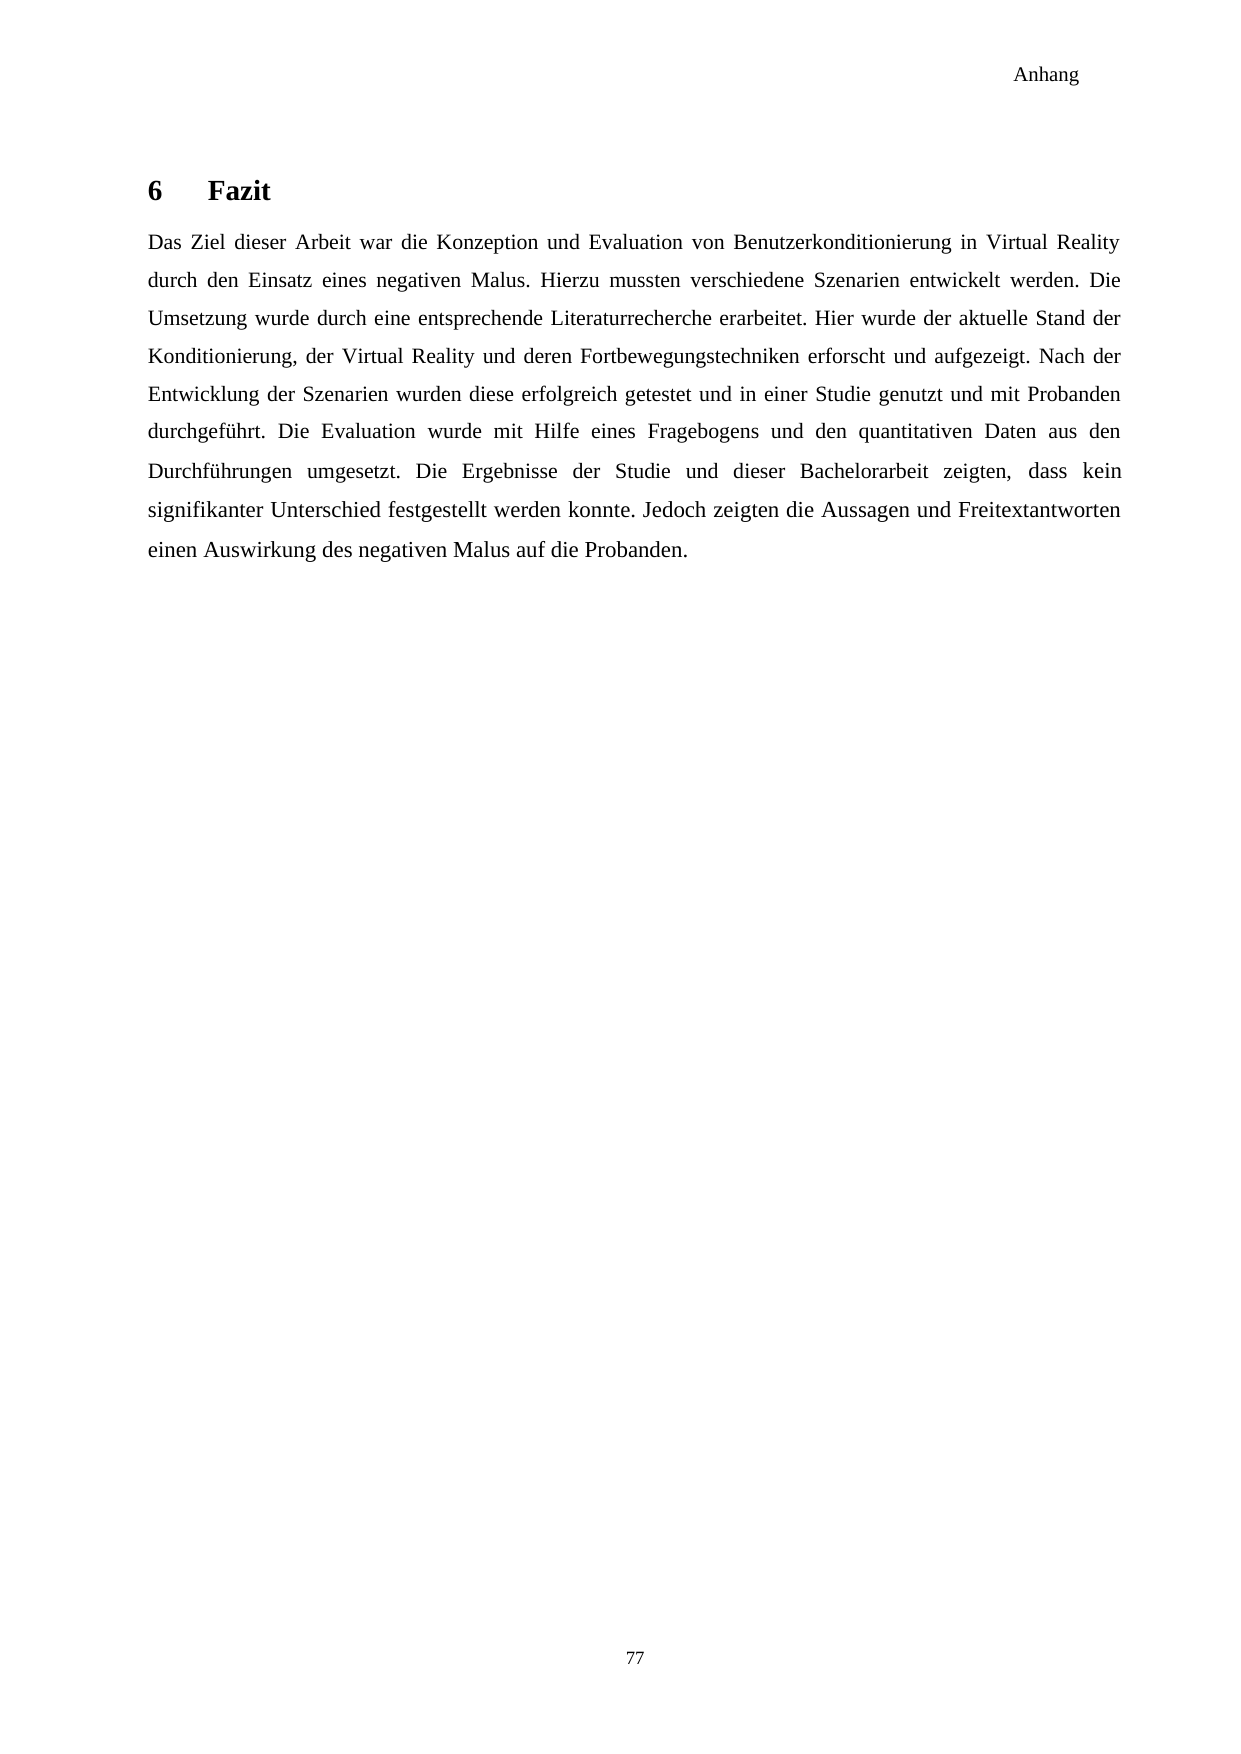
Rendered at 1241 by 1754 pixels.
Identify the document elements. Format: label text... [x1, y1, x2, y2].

subtitle Fazit [148, 173, 1122, 206]
text Das Ziel dieser Arbeit war die Konzeption und Evaluation von Benutzerkonditionierung in Virtual Reality durch den Einsatz eines negativen Malus. Hierzu mussten verschiedene Szenarien entwickelt werden. Die Umsetzung wurde durch eine entsprechende Literaturrecherche erarbeitet. Hier wurde der aktuelle Stand der Konditionierung, der Virtual Reality und deren Fortbewegungstechniken erforscht und aufgezeigt. Nach der Entwicklung der Szenarien wurden diese erfolgreich getestet und in einer Studie genutzt und mit Probanden durchgeführt. Die Evaluation wurde mit Hilfe eines Fragebogens und den quantitativen Daten aus den Durchführungen umgesetzt. Die Ergebnisse der Studie und dieser Bachelorarbeit zeigten, dass kein signifikanter Unterschied festgestellt werden konnte. Jedoch zeigten die Aussagen und Freitextantworten einen Auswirkung des negativen Malus auf die Probanden. [148, 229, 1122, 562]
